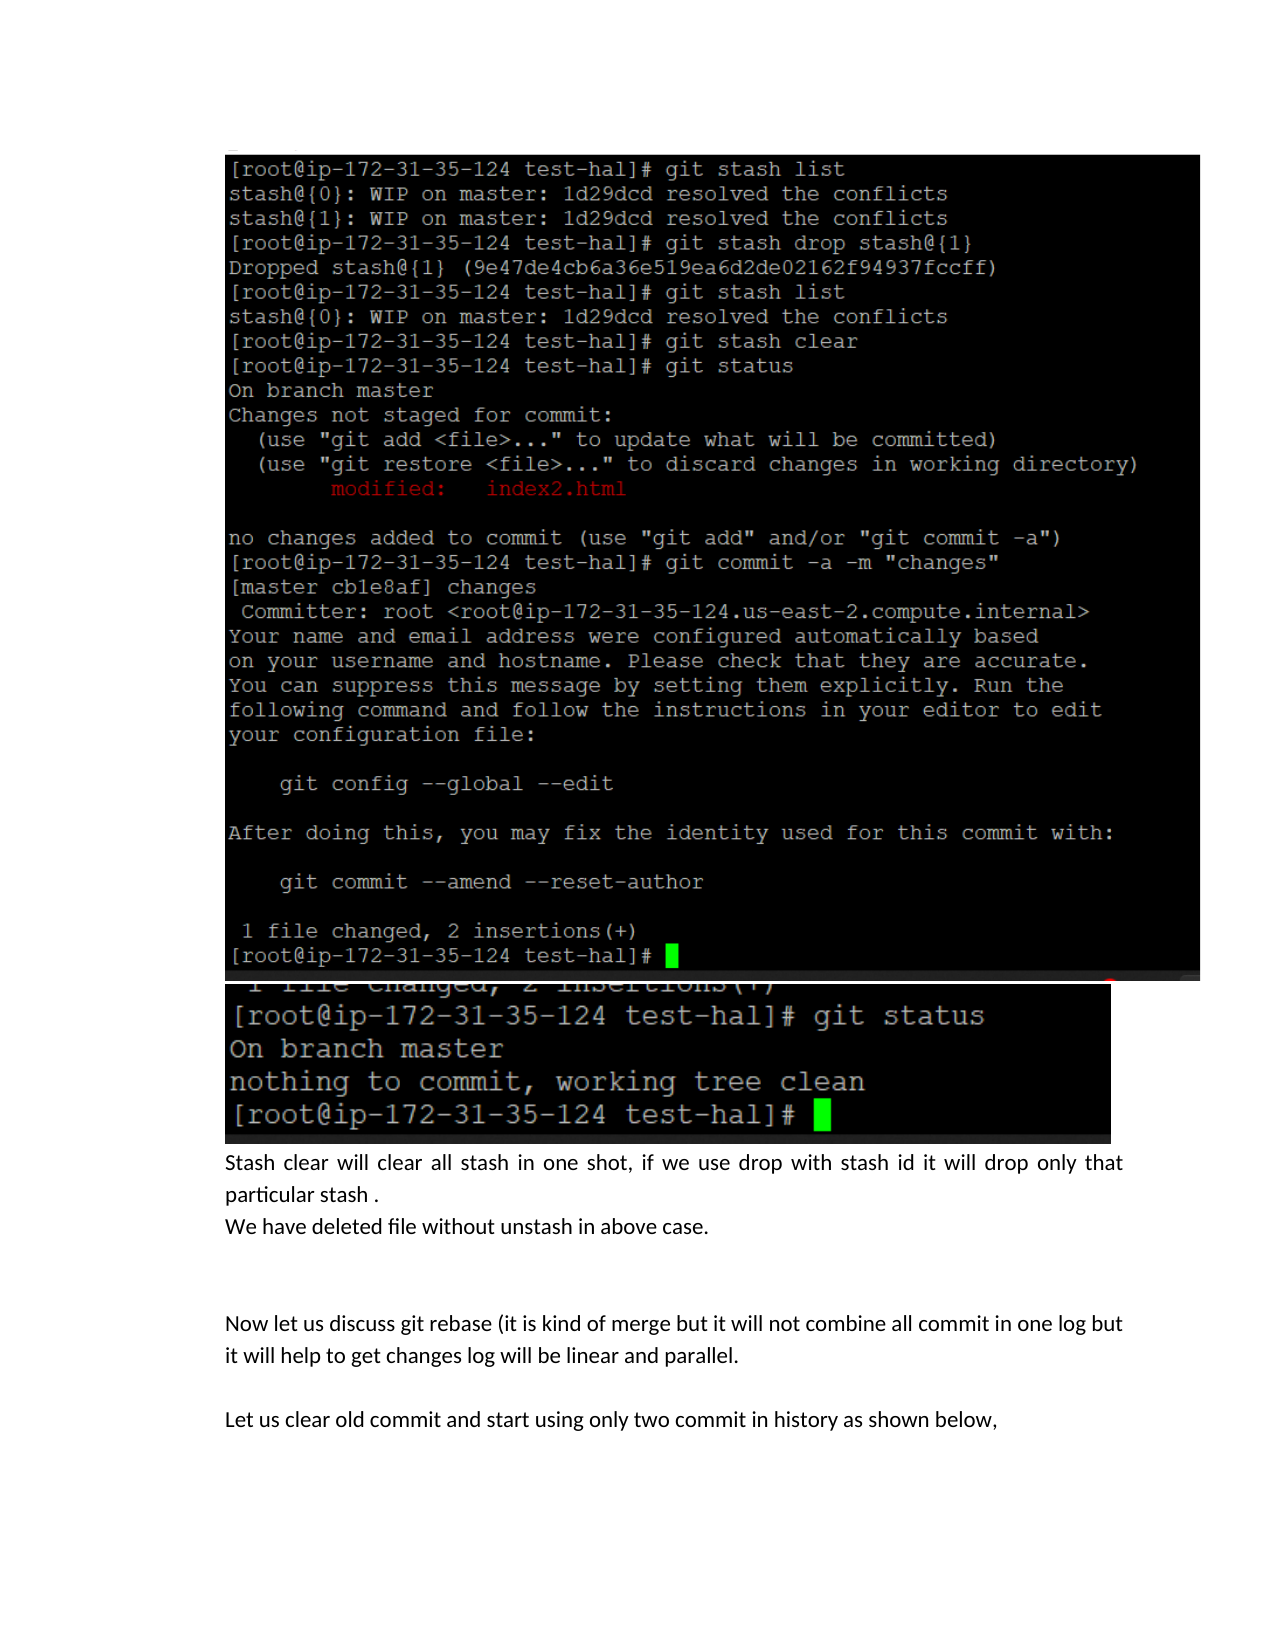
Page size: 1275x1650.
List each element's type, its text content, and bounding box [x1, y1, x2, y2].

picture [225, 984, 1111, 1144]
list We have deleted file without unstash in above case. [225, 1212, 1125, 1240]
list Stash clear will clear all stash in one shot, if we use drop with stash id it will drop only that particular stash . [225, 1148, 1125, 1208]
list Now let us discuss git rebase (it is kind of merge but it will not combine all commit in one log but it will help to get changes log will be linear and parallel. [225, 1309, 1125, 1369]
picture [225, 150, 1200, 981]
list Let us clear old commit and start using only two commit in history as shown below, [225, 1405, 1125, 1433]
